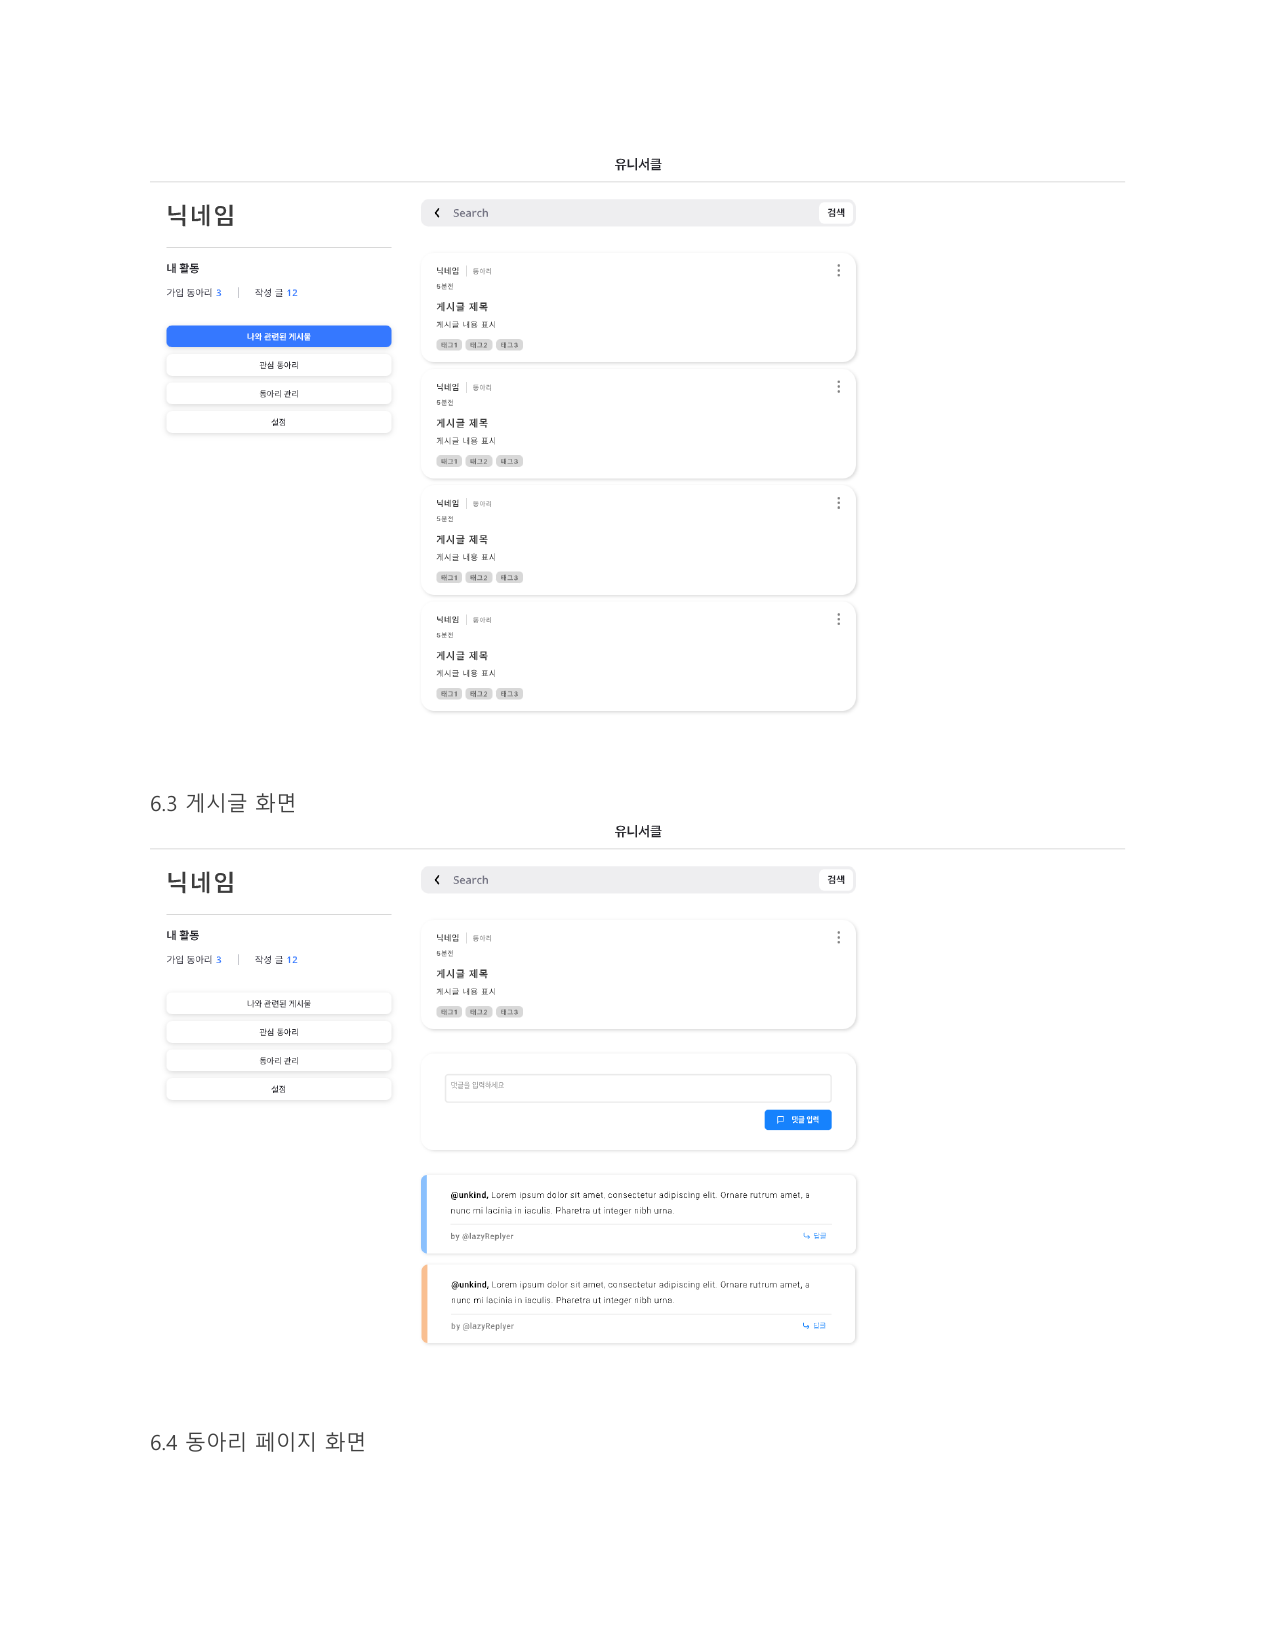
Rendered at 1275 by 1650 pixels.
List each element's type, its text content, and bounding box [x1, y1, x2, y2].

text 6.4 동아리 페이지 화면 [150, 1428, 1125, 1455]
picture [150, 816, 1125, 1428]
text 6.3 게시글 화면 [150, 789, 1125, 816]
picture [150, 150, 1125, 761]
